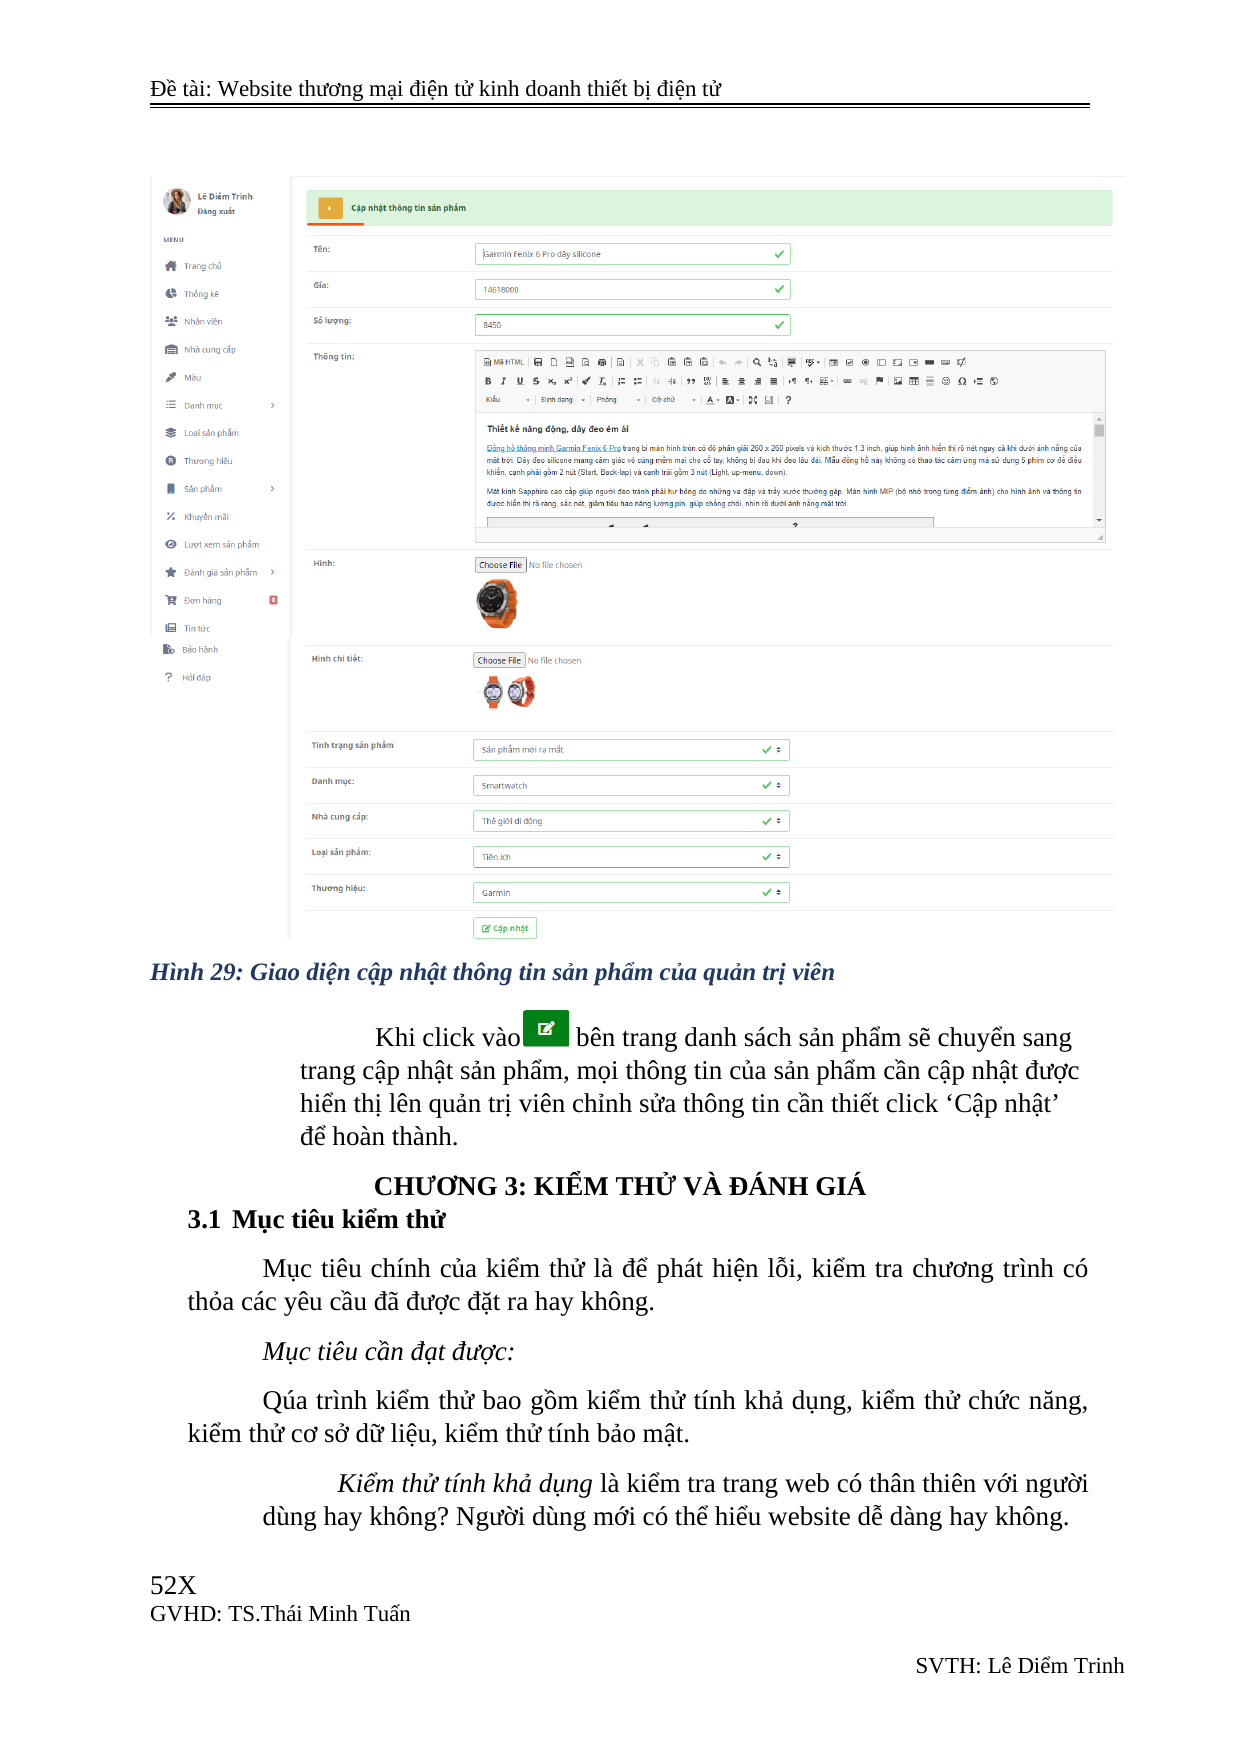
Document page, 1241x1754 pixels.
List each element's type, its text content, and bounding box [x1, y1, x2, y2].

picture [150, 176, 1125, 638]
list Mục tiêu kiểm thử [187, 1203, 1090, 1234]
text Qúa trình kiểm thử bao gồm kiểm thử tính khả dụng, kiểm thử chức năng, kiểm thử cơ sở dữ liệu, kiểm thử tính bảo mật. [187, 1384, 1090, 1448]
subtitle CHƯƠNG 3: KIỂM THỬ VÀ ĐÁNH GIÁ [150, 1170, 1090, 1201]
picture [150, 639, 1125, 939]
picture [520, 1004, 570, 1047]
text Mục tiêu cần đạt được: [187, 1335, 1090, 1366]
text Kiểm thử tính khả dụng là kiểm tra trang web có thân thiên với người dùng hay không? Người dùng mới có thể hiểu website dễ dàng hay không. [262, 1467, 1090, 1531]
text Mục tiêu chính của kiểm thử là để phát hiện lỗi, kiểm tra chương trình có thỏa các yêu cầu đã được đặt ra hay không. [187, 1252, 1090, 1316]
text Khi click vào bên trang danh sách sản phẩm sẽ chuyển sang trang cập nhật sản phẩm, mọi thông tin của sản phẩm cần cập nhật được hiển thị lên quản trị viên chỉnh sửa thông tin cần thiết click ‘Cập nhật’ để hoàn thành. [300, 1004, 1090, 1151]
